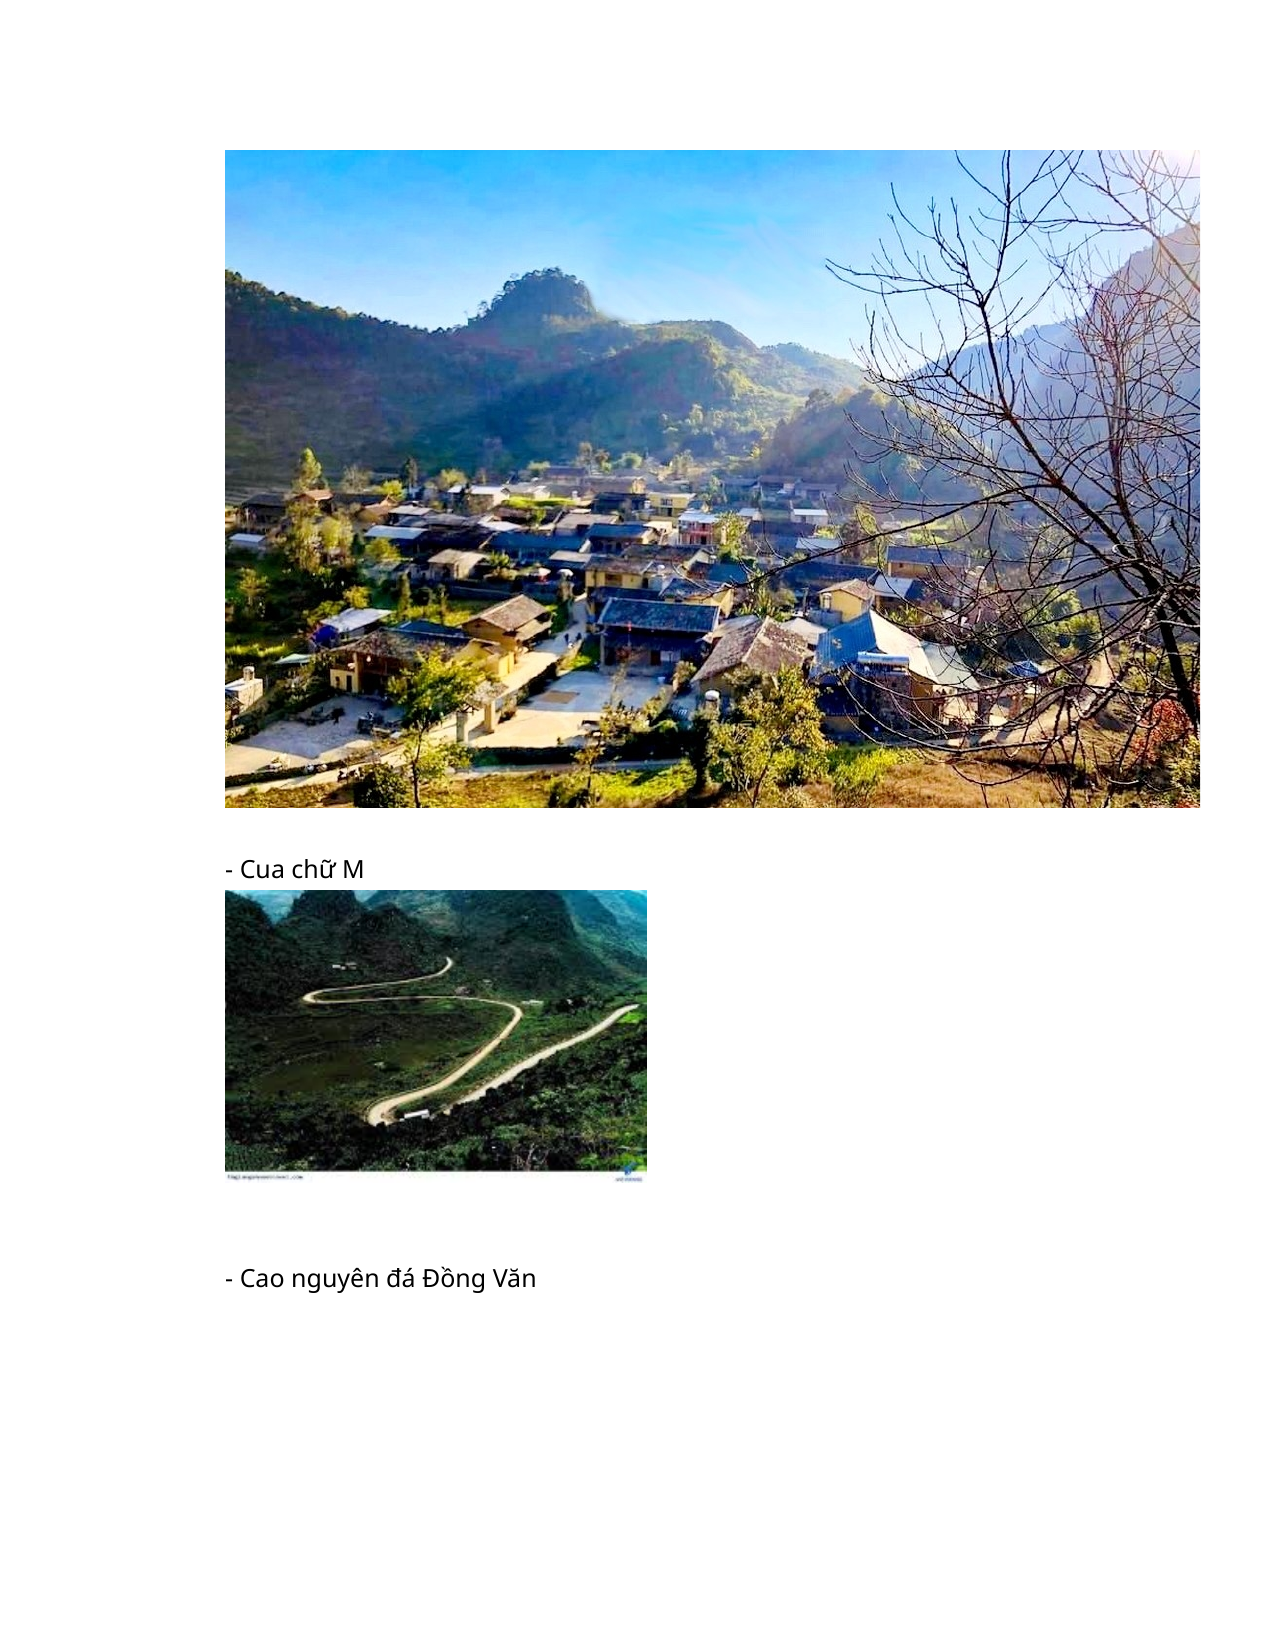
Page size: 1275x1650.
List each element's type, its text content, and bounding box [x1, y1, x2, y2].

list - Cao nguyên đá Đồng Văn [225, 1260, 1125, 1294]
list - Cua chữ M [225, 851, 1125, 886]
picture [225, 150, 1200, 808]
picture [225, 890, 647, 1183]
